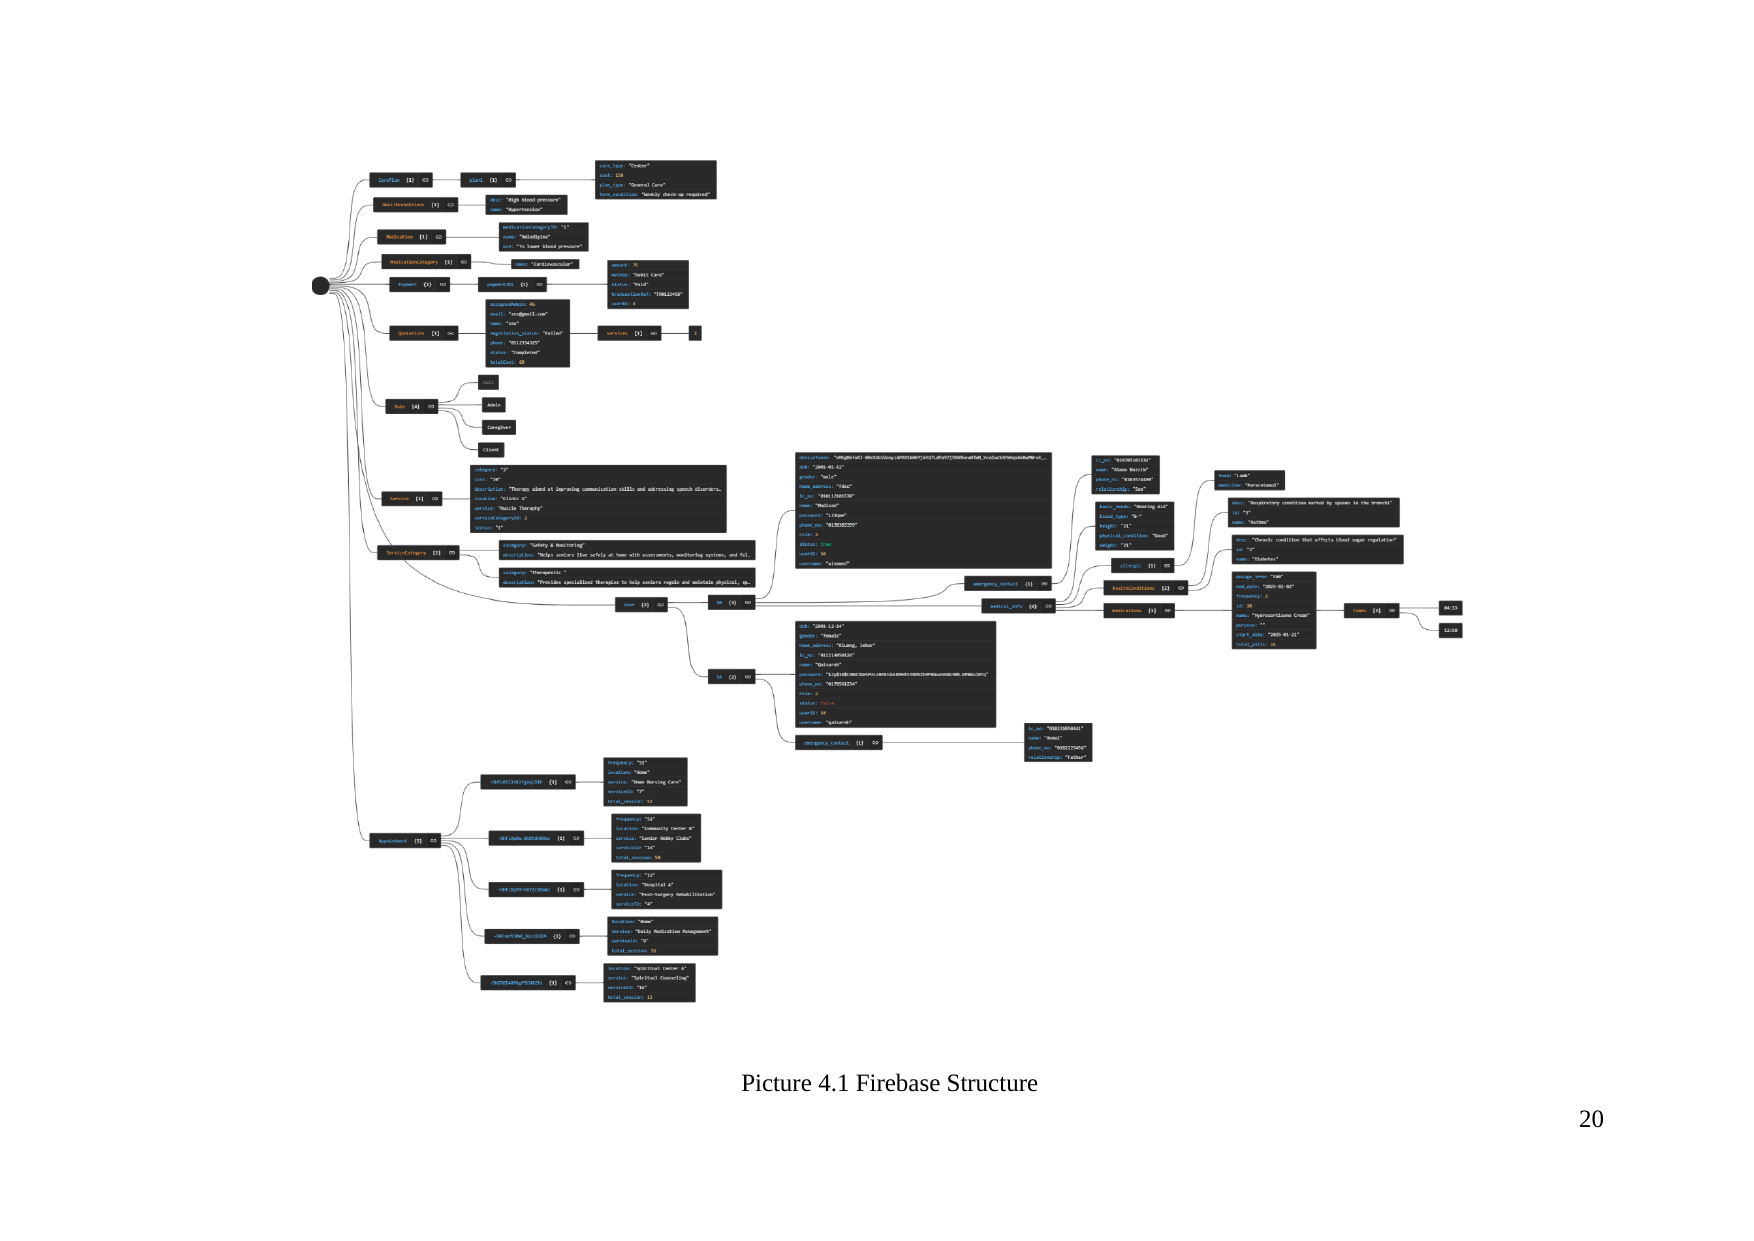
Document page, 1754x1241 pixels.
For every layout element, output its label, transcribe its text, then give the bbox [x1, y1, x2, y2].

text Picture 4.1 Firebase Structure [175, 1068, 1604, 1096]
picture [312, 150, 1468, 1007]
